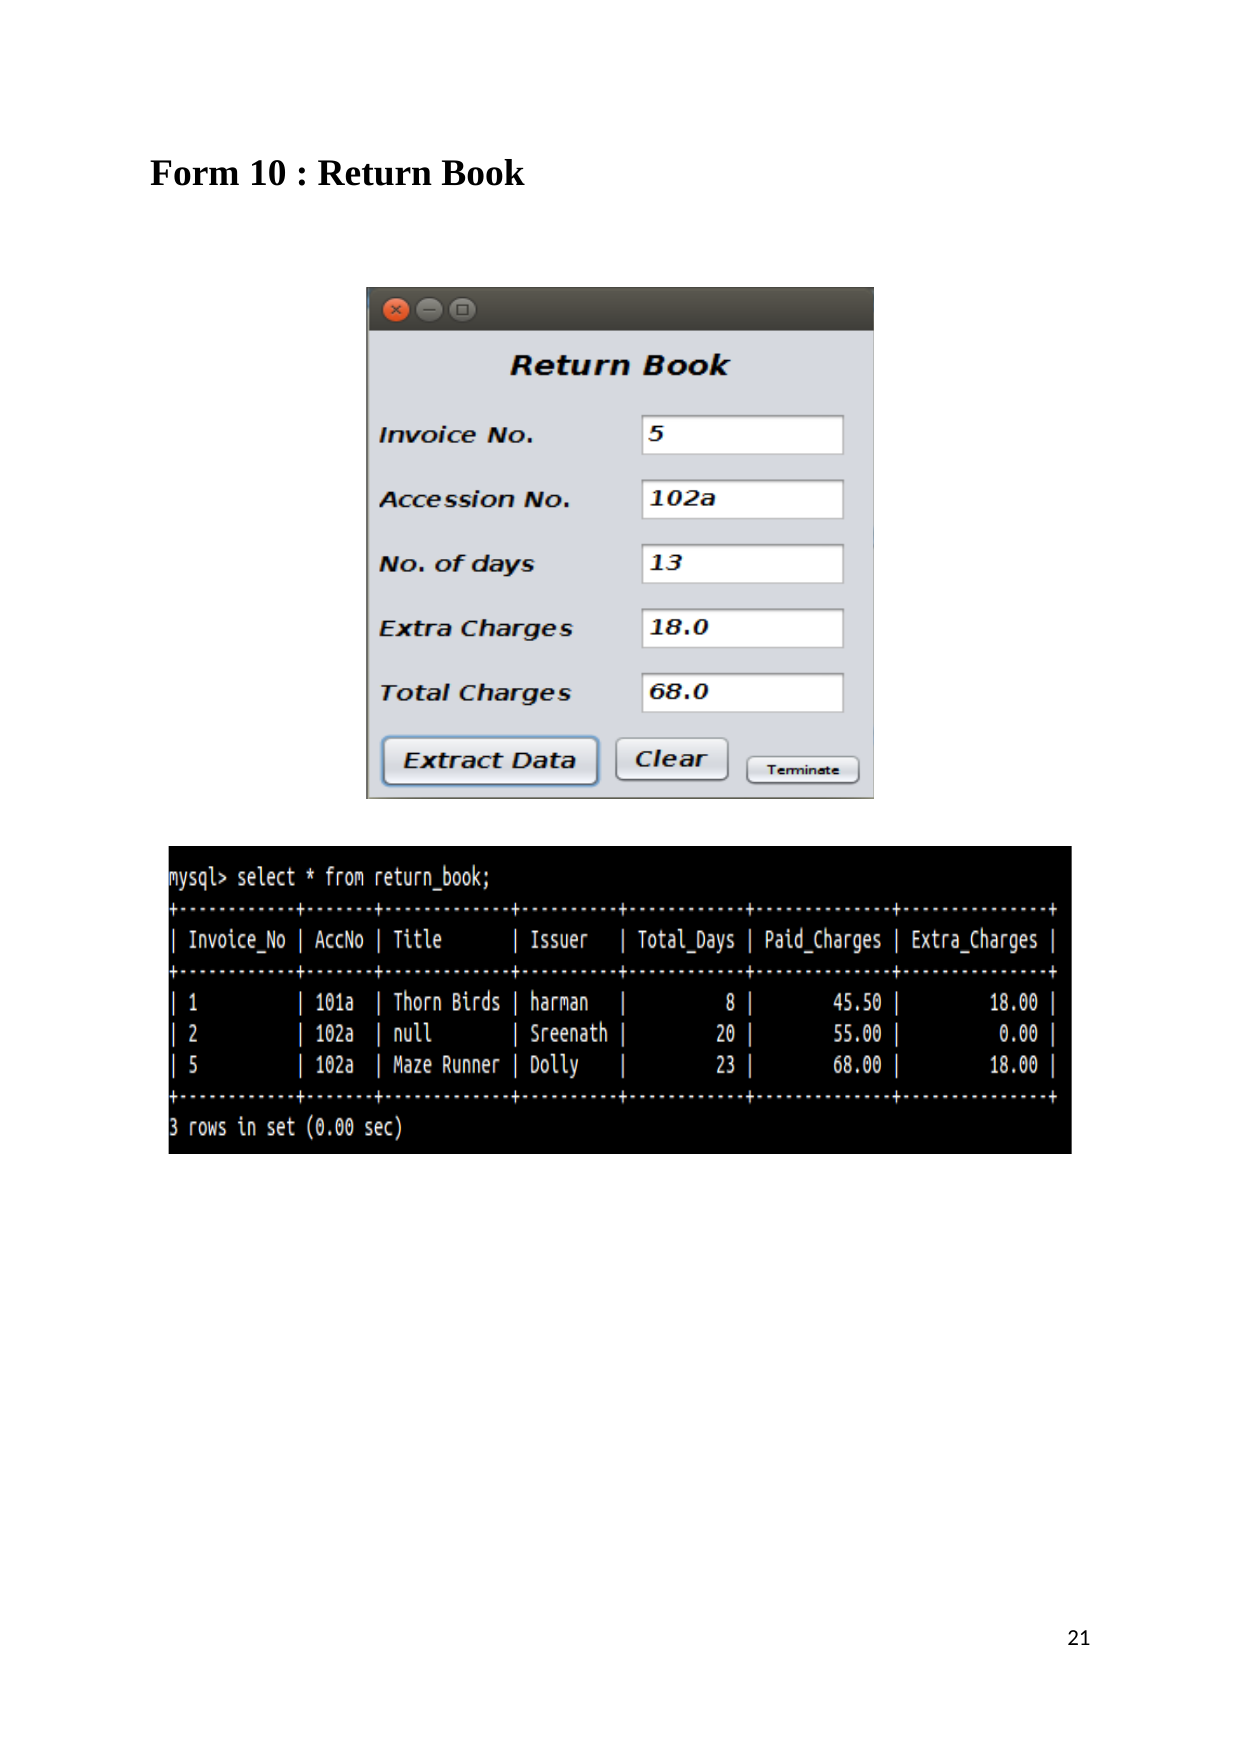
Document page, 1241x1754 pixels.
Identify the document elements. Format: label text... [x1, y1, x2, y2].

picture [168, 846, 1072, 1154]
list Form 10 : Return Book [150, 150, 1090, 193]
picture [366, 287, 874, 799]
